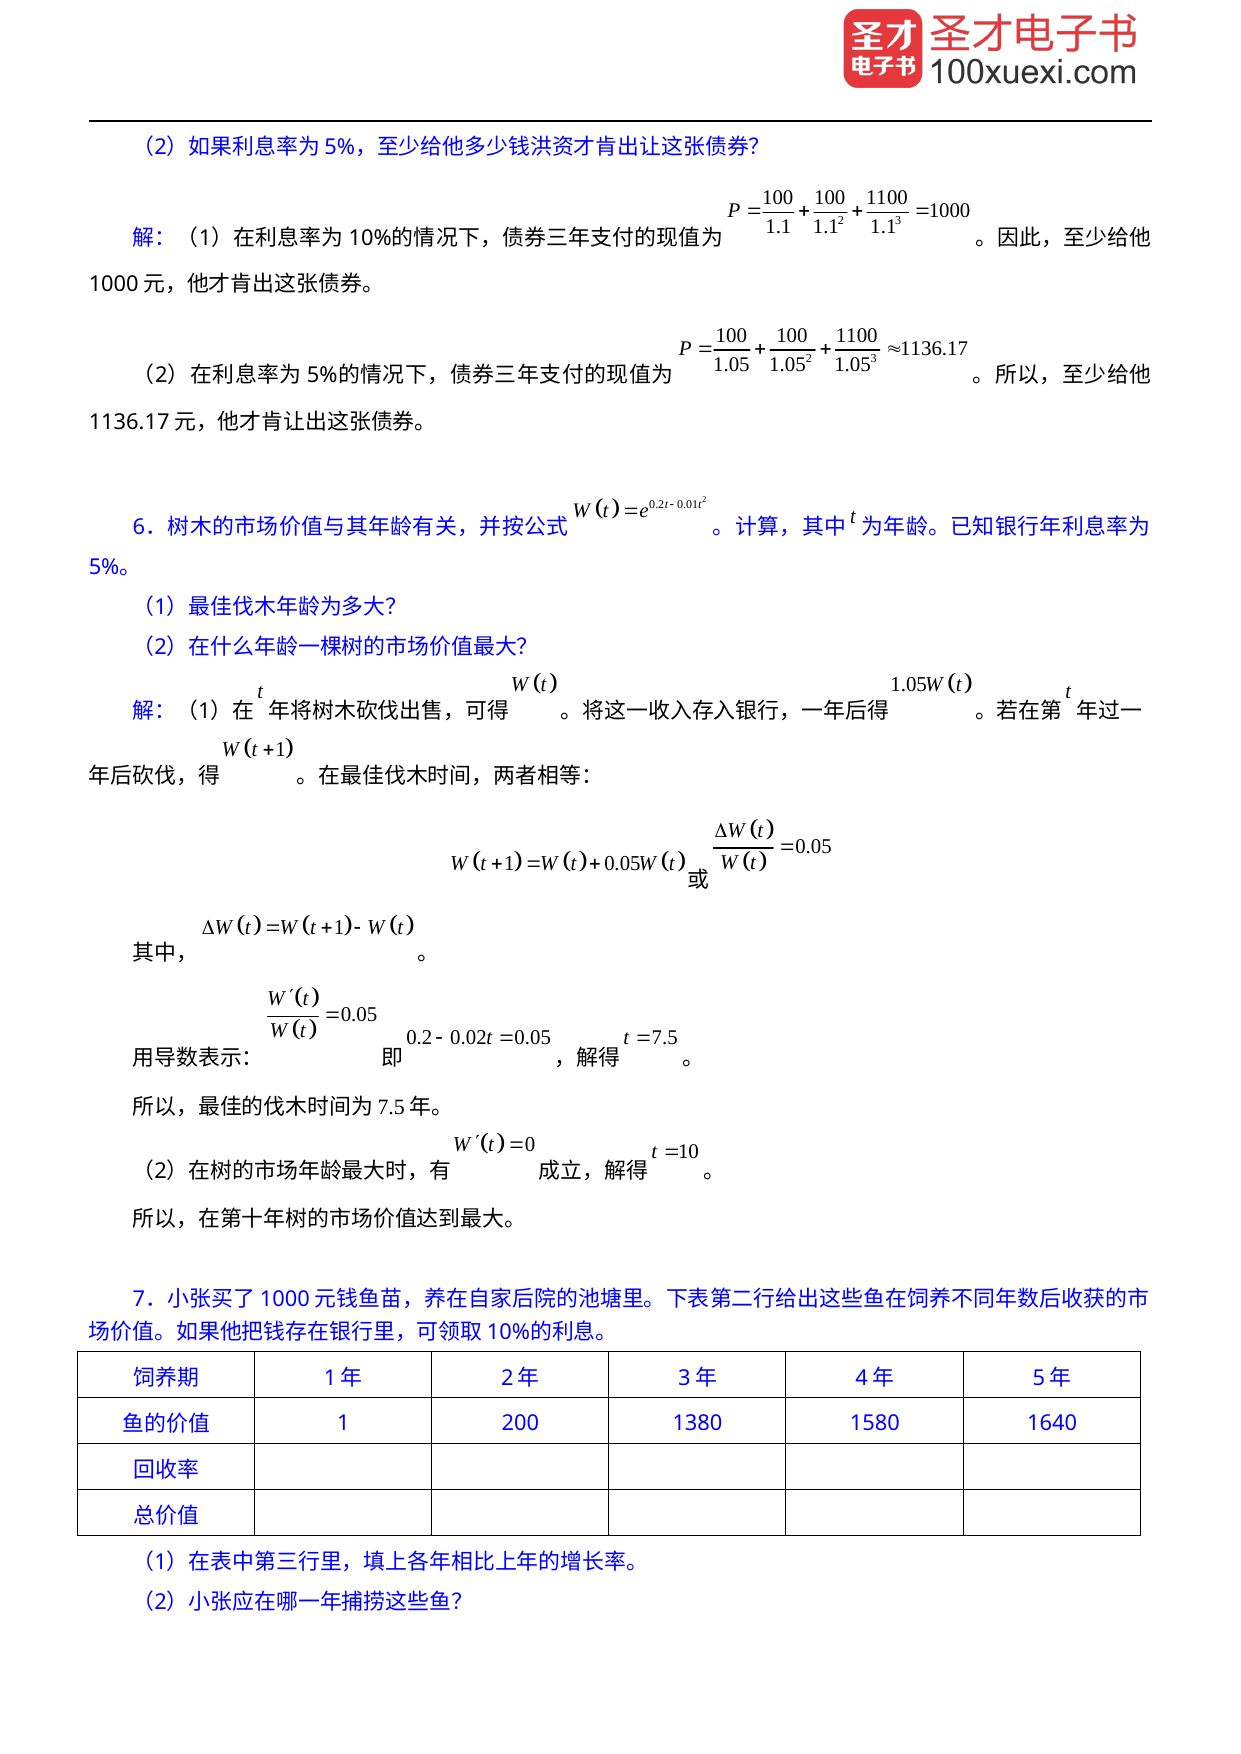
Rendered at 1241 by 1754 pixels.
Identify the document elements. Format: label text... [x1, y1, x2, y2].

text （1）最佳伐木年龄为多大？ [88, 588, 1152, 621]
table_cell [964, 1444, 1140, 1489]
table_cell [609, 1444, 785, 1489]
table_cell [432, 1444, 608, 1489]
text （1）在表中第三行里，填上各年相比上年的增长率。 [88, 1544, 1152, 1576]
table_cell [255, 1490, 431, 1535]
table_header 1年 [255, 1352, 431, 1397]
text （2）在利息率为5%的情况下，债券三年支付的现值为。所以，至少给他1136.17元，他才肯让出这张债券。 [88, 306, 1152, 436]
table_cell [432, 1490, 608, 1535]
text 解：（1）在利息率为10%的情况下，债券三年支付的现值为。因此，至少给他1000元，他才肯出这张债券。 [88, 168, 1152, 298]
table_header 饲养期 [78, 1352, 254, 1397]
table_header 4年 [786, 1352, 963, 1397]
text 所以，最佳的伐木时间为7.5年。 [88, 1088, 1152, 1121]
table_cell [609, 1490, 785, 1535]
table_header 2年 [432, 1352, 608, 1397]
text 所以，在第十年树的市场价值达到最大。 [88, 1201, 1152, 1233]
text 解：（1）在年将树木砍伐出售，可得。将这一收入存入银行，一年后得。若在第年过一年后砍伐，得。在最佳伐木时间，两者相等： [88, 668, 1152, 798]
picture [834, 0, 1152, 97]
table_cell 1580 [786, 1398, 963, 1443]
text （2）如果利息率为5%，至少给他多少钱洪资才肯出让这张债券？ [88, 128, 1152, 161]
table_cell 鱼的价值 [78, 1398, 254, 1443]
text 用导数表示：即，解得。 [88, 983, 1152, 1081]
table_cell 200 [432, 1398, 608, 1443]
table_cell 总价值 [78, 1490, 254, 1535]
table_header 5年 [964, 1352, 1140, 1397]
table_cell 1 [255, 1398, 431, 1443]
table_cell 1380 [609, 1398, 785, 1443]
table_header 3年 [609, 1352, 785, 1397]
table_cell [255, 1444, 431, 1489]
table_cell [964, 1490, 1140, 1535]
text 其中，。 [88, 911, 1152, 976]
table_cell [786, 1444, 963, 1489]
text （2）在树的市场年龄最大时，有成立，解得。 [88, 1128, 1152, 1193]
text （2）小张应在哪一年捕捞这些鱼？ [88, 1584, 1152, 1616]
table_cell 1640 [964, 1398, 1140, 1443]
text 6．树木的市场价值与其年龄有关，并按公式。计算，其中为年龄。已知银行年利息率为5%。 [88, 483, 1152, 581]
table_cell 回收率 [78, 1444, 254, 1489]
text 7．小张买了1000元钱鱼苗，养在自家后院的池塘里。下表第二行给出这些鱼在饲养不同年数后收获的市场价值。如果他把钱存在银行里，可领取10%的利息。 [88, 1281, 1152, 1346]
text 或 [88, 806, 1152, 903]
text （2）在什么年龄一棵树的市场价值最大？ [88, 628, 1152, 661]
table_cell [786, 1490, 963, 1535]
